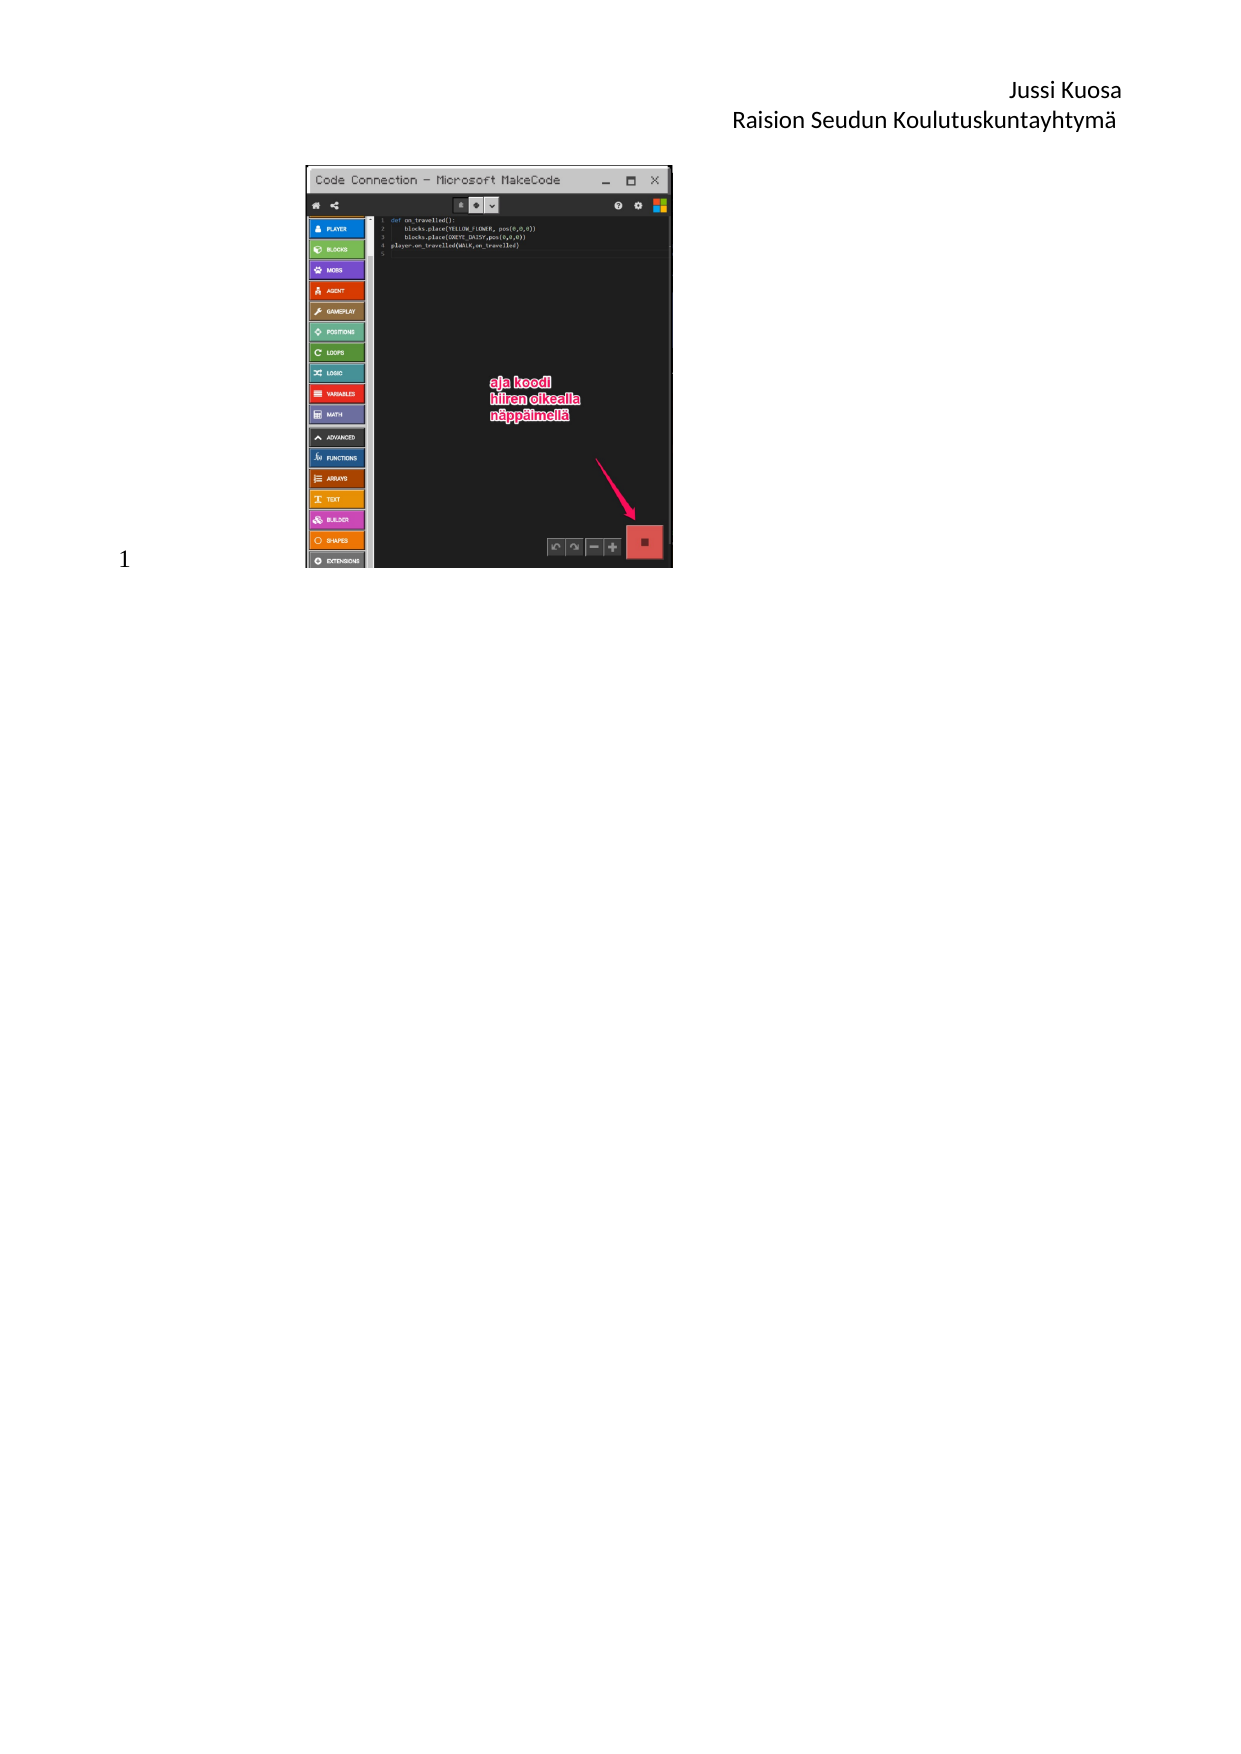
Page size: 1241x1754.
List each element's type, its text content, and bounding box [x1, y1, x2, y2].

text 1 [118, 165, 1122, 573]
